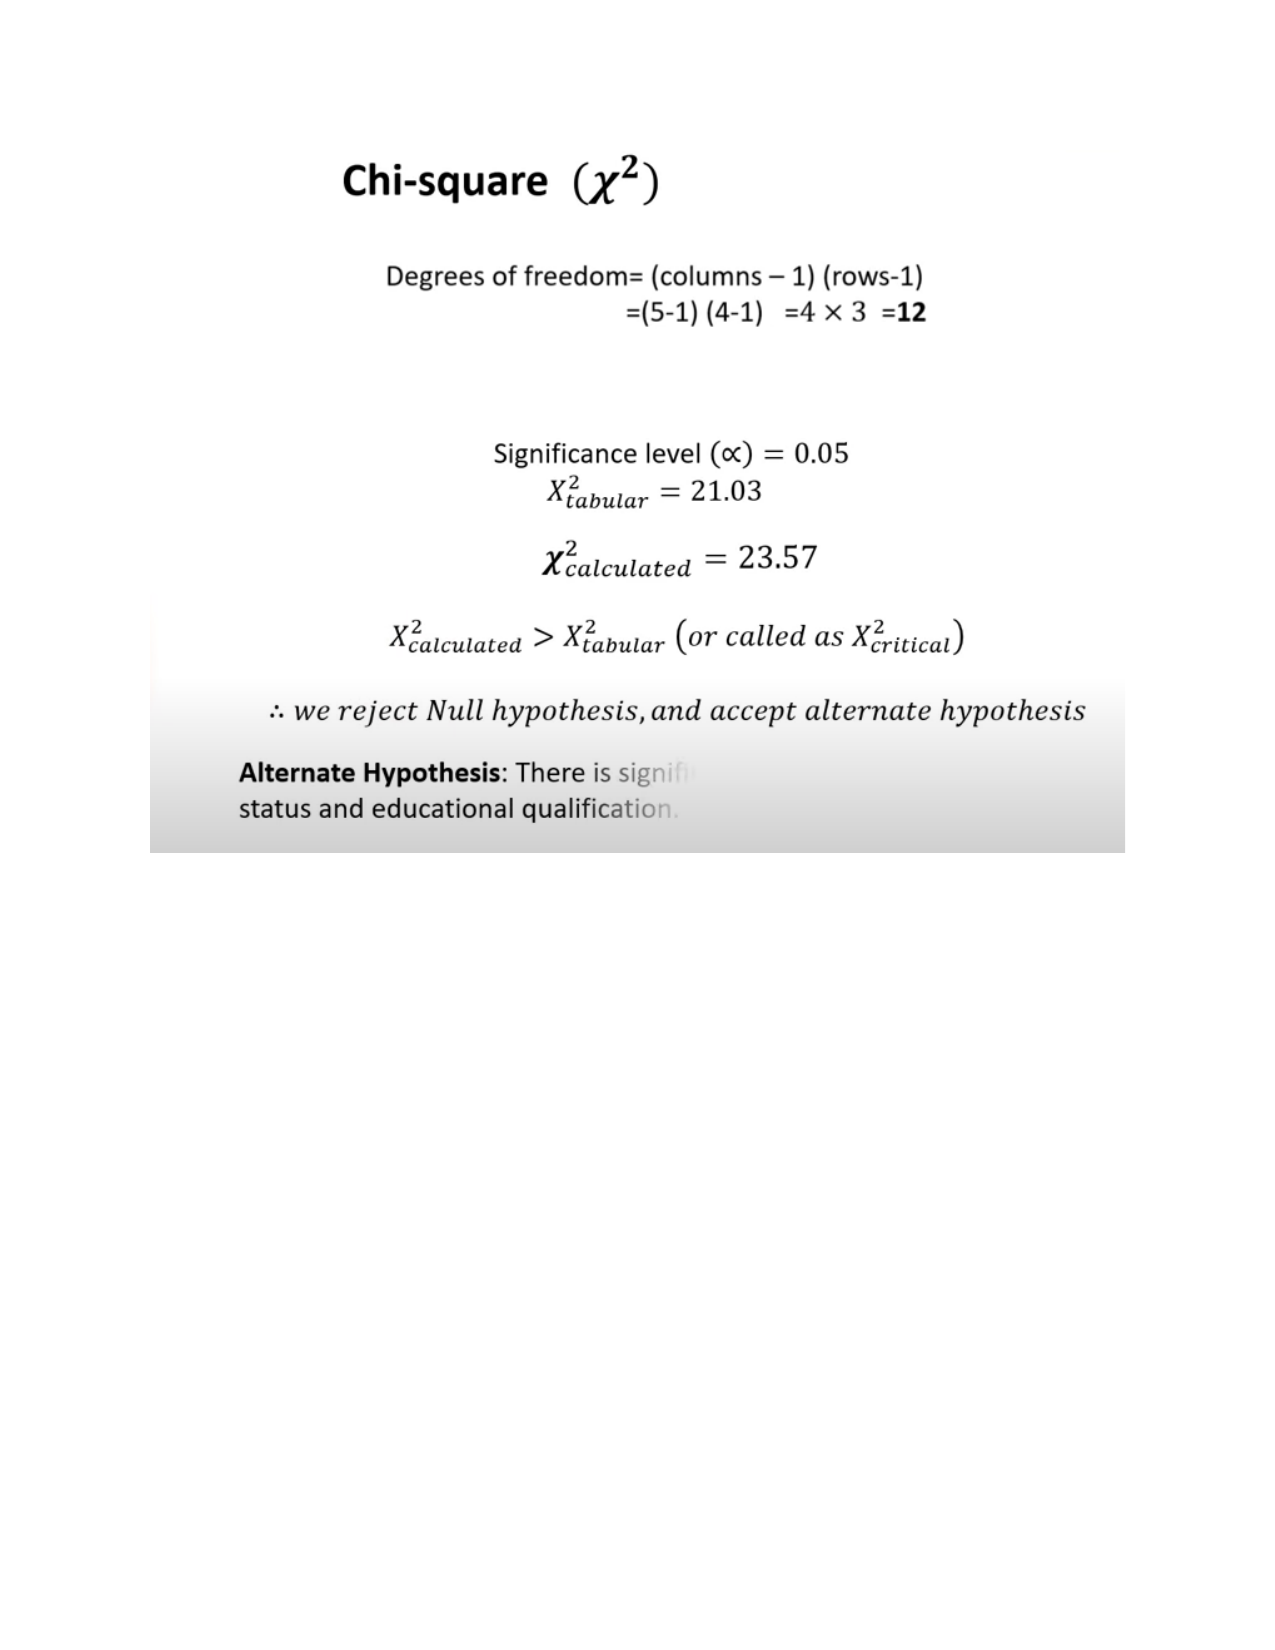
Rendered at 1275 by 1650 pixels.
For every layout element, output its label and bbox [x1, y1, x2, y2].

picture [150, 150, 1125, 853]
